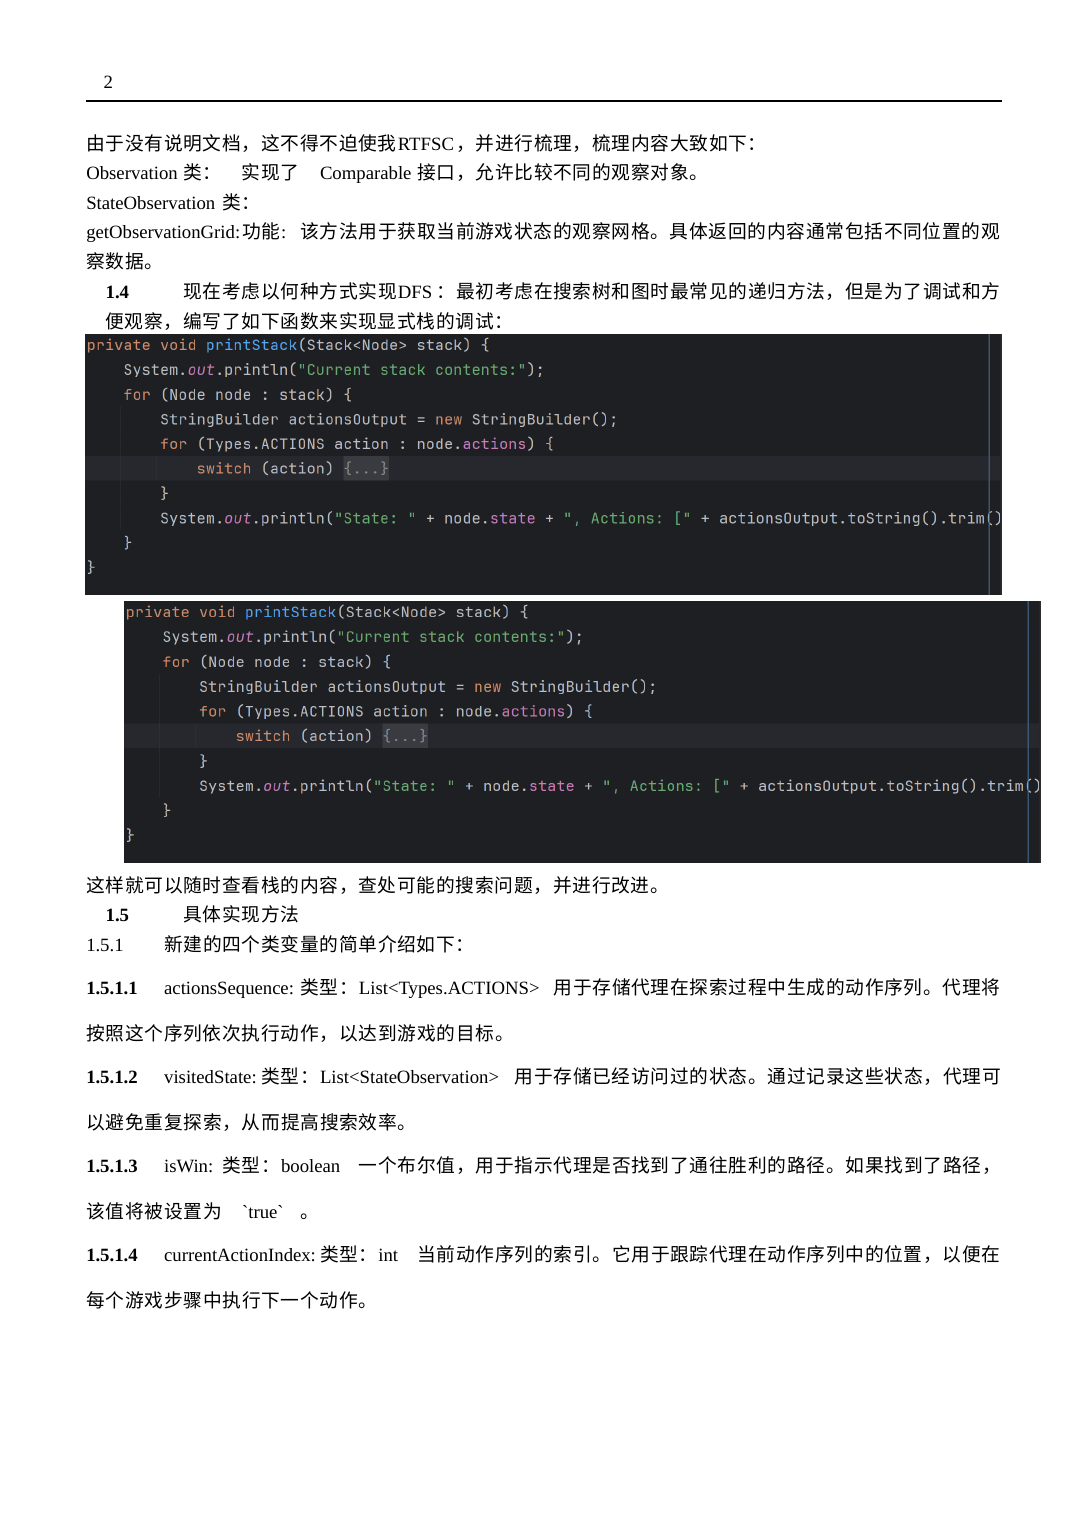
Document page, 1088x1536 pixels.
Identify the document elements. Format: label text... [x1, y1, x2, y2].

list isWin:类型：boolean 一个布尔值，用于指示代理是否找到了通往胜利的路径。如果找到了路径，该值将被设置为 `true`。 [86, 1136, 1001, 1225]
list 现在考虑以何种方式实现DFS：最初考虑在搜索树和图时最常见的递归方法，但是为了调试和方便观察，编写了如下函数来实现显式栈的调试： [101, 275, 1001, 334]
picture [85, 334, 1002, 595]
list actionsSequence:类型：List<Types.ACTIONS> 用于存储代理在探索过程中生成的动作序列。代理将按照这个序列依次执行动作，以达到游戏的目标。 [86, 958, 1001, 1047]
picture [124, 601, 1041, 863]
list visitedState:类型：List<StateObservation> 用于存储已经访问过的状态。通过记录这些状态，代理可以避免重复探索，从而提高搜索效率。 [86, 1047, 1001, 1136]
list 新建的四个类变量的简单介绍如下： [86, 928, 1001, 958]
text StateObservation类： [86, 186, 1001, 216]
text Observation类： 实现了 Comparable接口，允许比较不同的观察对象。 [86, 157, 1001, 186]
list 具体实现方法 [101, 899, 1001, 928]
text 这样就可以随时查看栈的内容，查处可能的搜索问题，并进行改进。 [86, 869, 1001, 899]
text getObservationGrid:功能: 该方法用于获取当前游戏状态的观察网格。具体返回的内容通常包括不同位置的观察数据。 [86, 216, 1001, 275]
text 由于没有说明文档，这不得不迫使我RTFSC，并进行梳理，梳理内容大致如下： [86, 127, 1001, 157]
list currentActionIndex:类型：int 当前动作序列的索引。它用于跟踪代理在动作序列中的位置，以便在每个游戏步骤中执行下一个动作。 [86, 1225, 1001, 1314]
